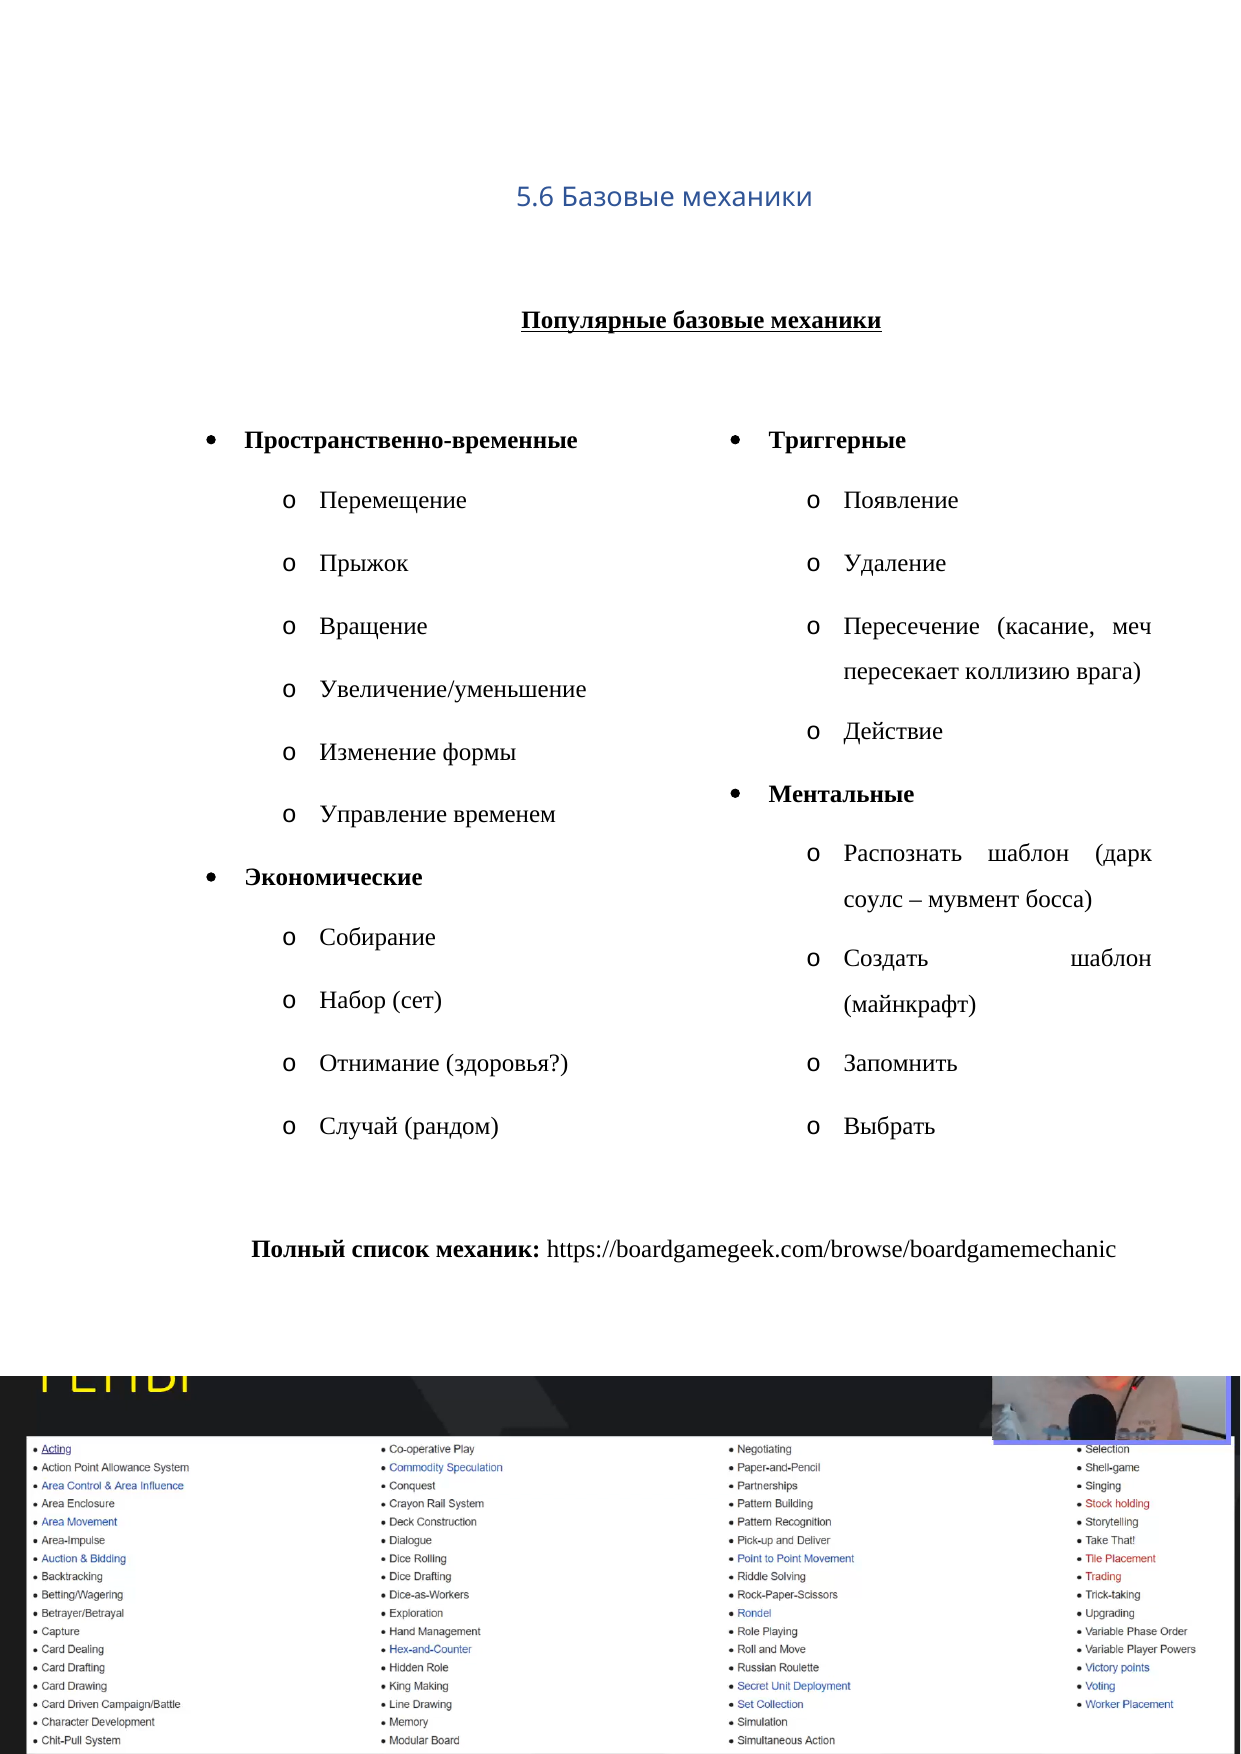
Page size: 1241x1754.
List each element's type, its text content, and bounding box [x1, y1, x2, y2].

list Пересечение (касание, меч пересекает коллизию врага) [806, 611, 1152, 685]
list Набор (сет) [282, 985, 627, 1016]
list Перемещение [282, 485, 627, 516]
list Появление [806, 485, 1152, 516]
list Экономические [207, 862, 627, 891]
list Прыжок [282, 548, 627, 579]
list Создать шаблон (майнкрафт) [806, 943, 1152, 1017]
text Полный список механик: https://boardgamegeek.com/browse/boardgamemechanic [177, 1234, 1152, 1263]
list Пространственно-временные [207, 425, 627, 454]
subtitle 5.6 Базовые механики [177, 178, 1152, 215]
list Изменение формы [282, 737, 627, 767]
list Собирание [282, 922, 627, 953]
list Запомнить [806, 1048, 1152, 1079]
list Триггерные [731, 425, 1152, 454]
list Действие [806, 716, 1152, 747]
list Выбрать [806, 1111, 1152, 1142]
list Удаление [806, 548, 1152, 579]
list Управление временем [282, 799, 627, 830]
list Распознать шаблон (дарк соулс – мувмент босса) [806, 838, 1152, 912]
text Популярные базовые механики [177, 306, 1152, 334]
list Случай (рандом) [282, 1111, 627, 1142]
list Ментальные [731, 779, 1152, 807]
list Отнимание (здоровья?) [282, 1048, 627, 1079]
picture [0, 1376, 1241, 1754]
list Вращение [282, 611, 627, 642]
list Увеличение/уменьшение [282, 674, 627, 704]
